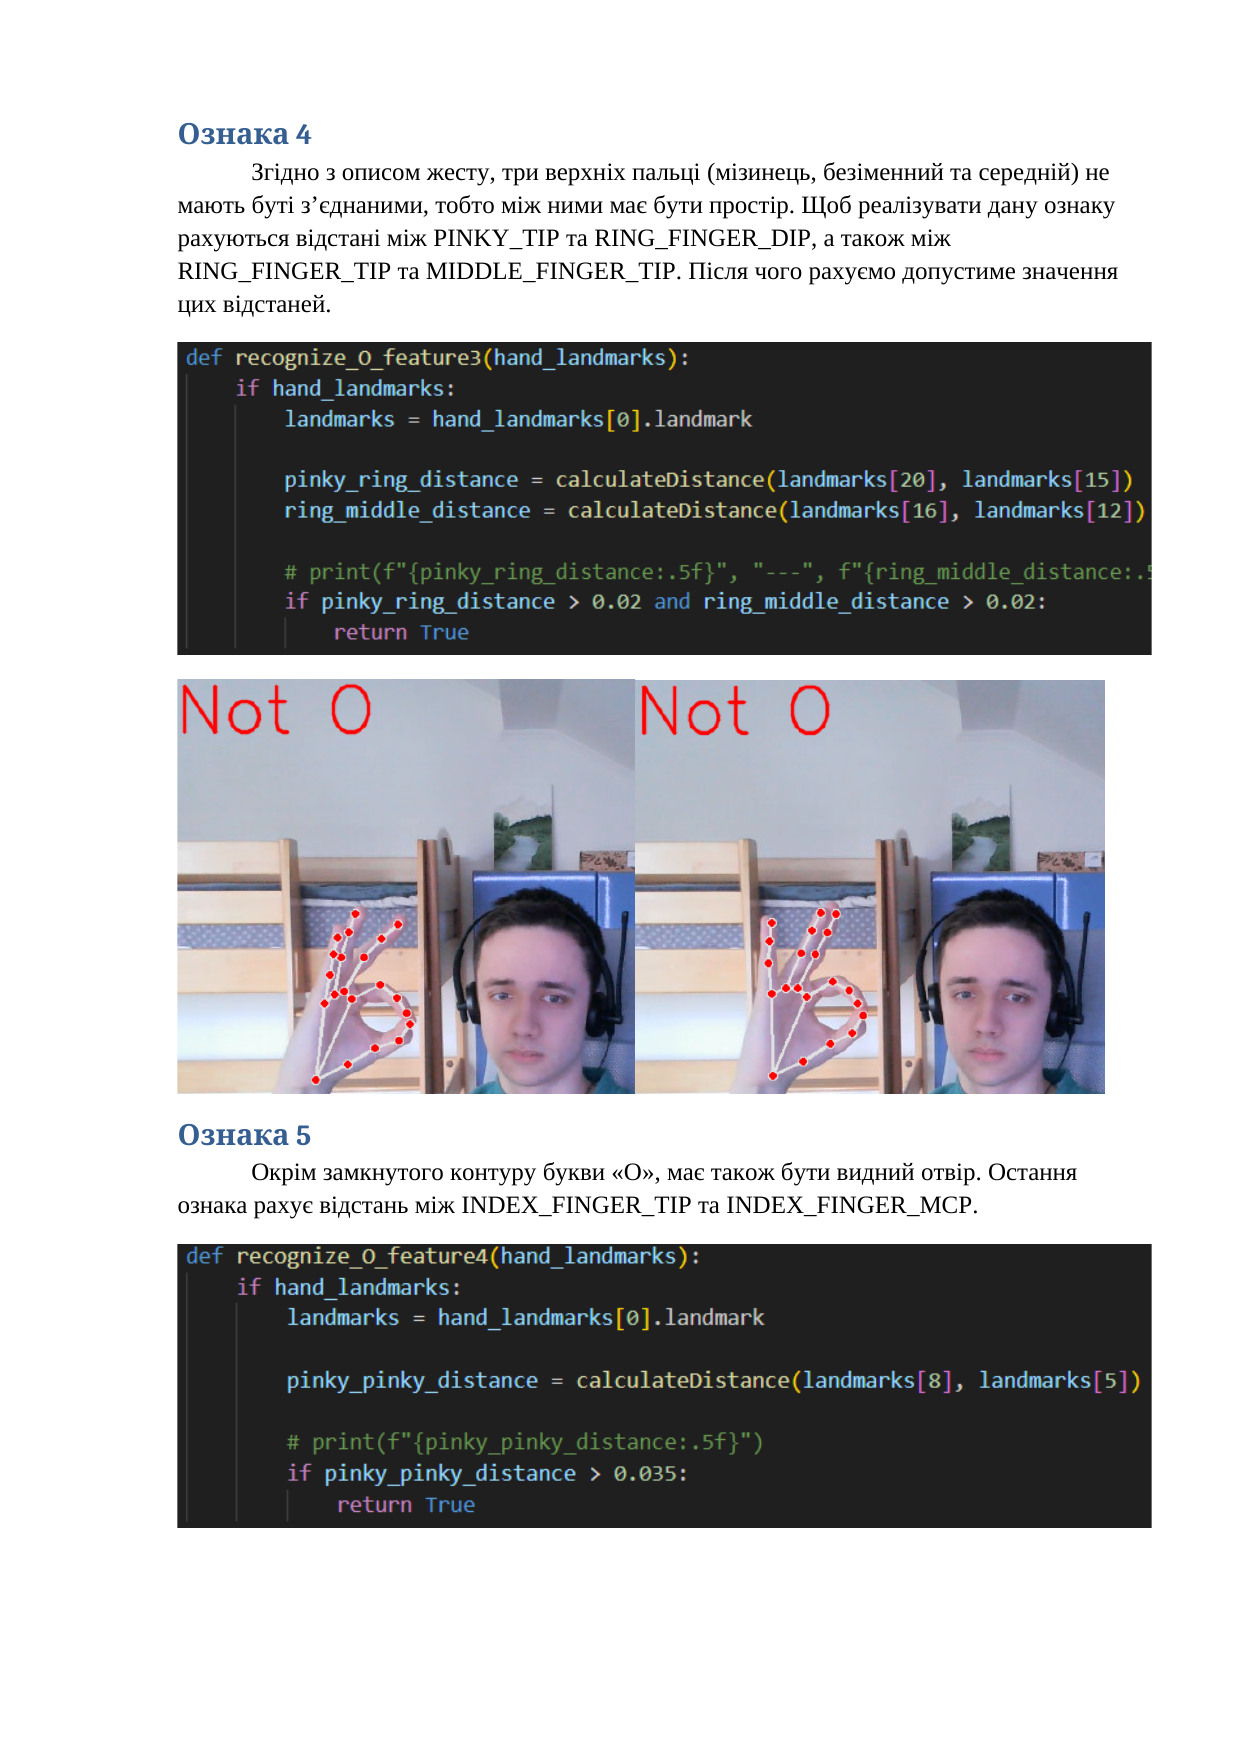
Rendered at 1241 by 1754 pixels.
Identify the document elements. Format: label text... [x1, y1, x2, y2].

text Окрім замкнутого контуру букви «О», має також бути видний отвір. Остання ознака рахує відстань між INDEX_FINGER_TIP та INDEX_FINGER_MCP. [177, 1157, 1152, 1219]
subtitle Ознака 4 [177, 118, 1152, 152]
text Згідно з описом жесту, три верхніх пальці (мізинець, безіменний та середній) не мають буті з’єднаними, тобто між ними має бути простір. Щоб реалізувати дану ознаку рахуються відстані між PINKY_TIP та RING_FINGER_DIP, а також між RING_FINGER_TIP та MIDDLE_FINGER_TIP. Після чого рахуємо допустиме значення цих відстаней. [177, 157, 1152, 317]
picture [177, 679, 1105, 1094]
subtitle Ознака 5 [177, 1119, 1152, 1152]
picture [177, 1244, 1152, 1528]
picture [177, 342, 1152, 655]
